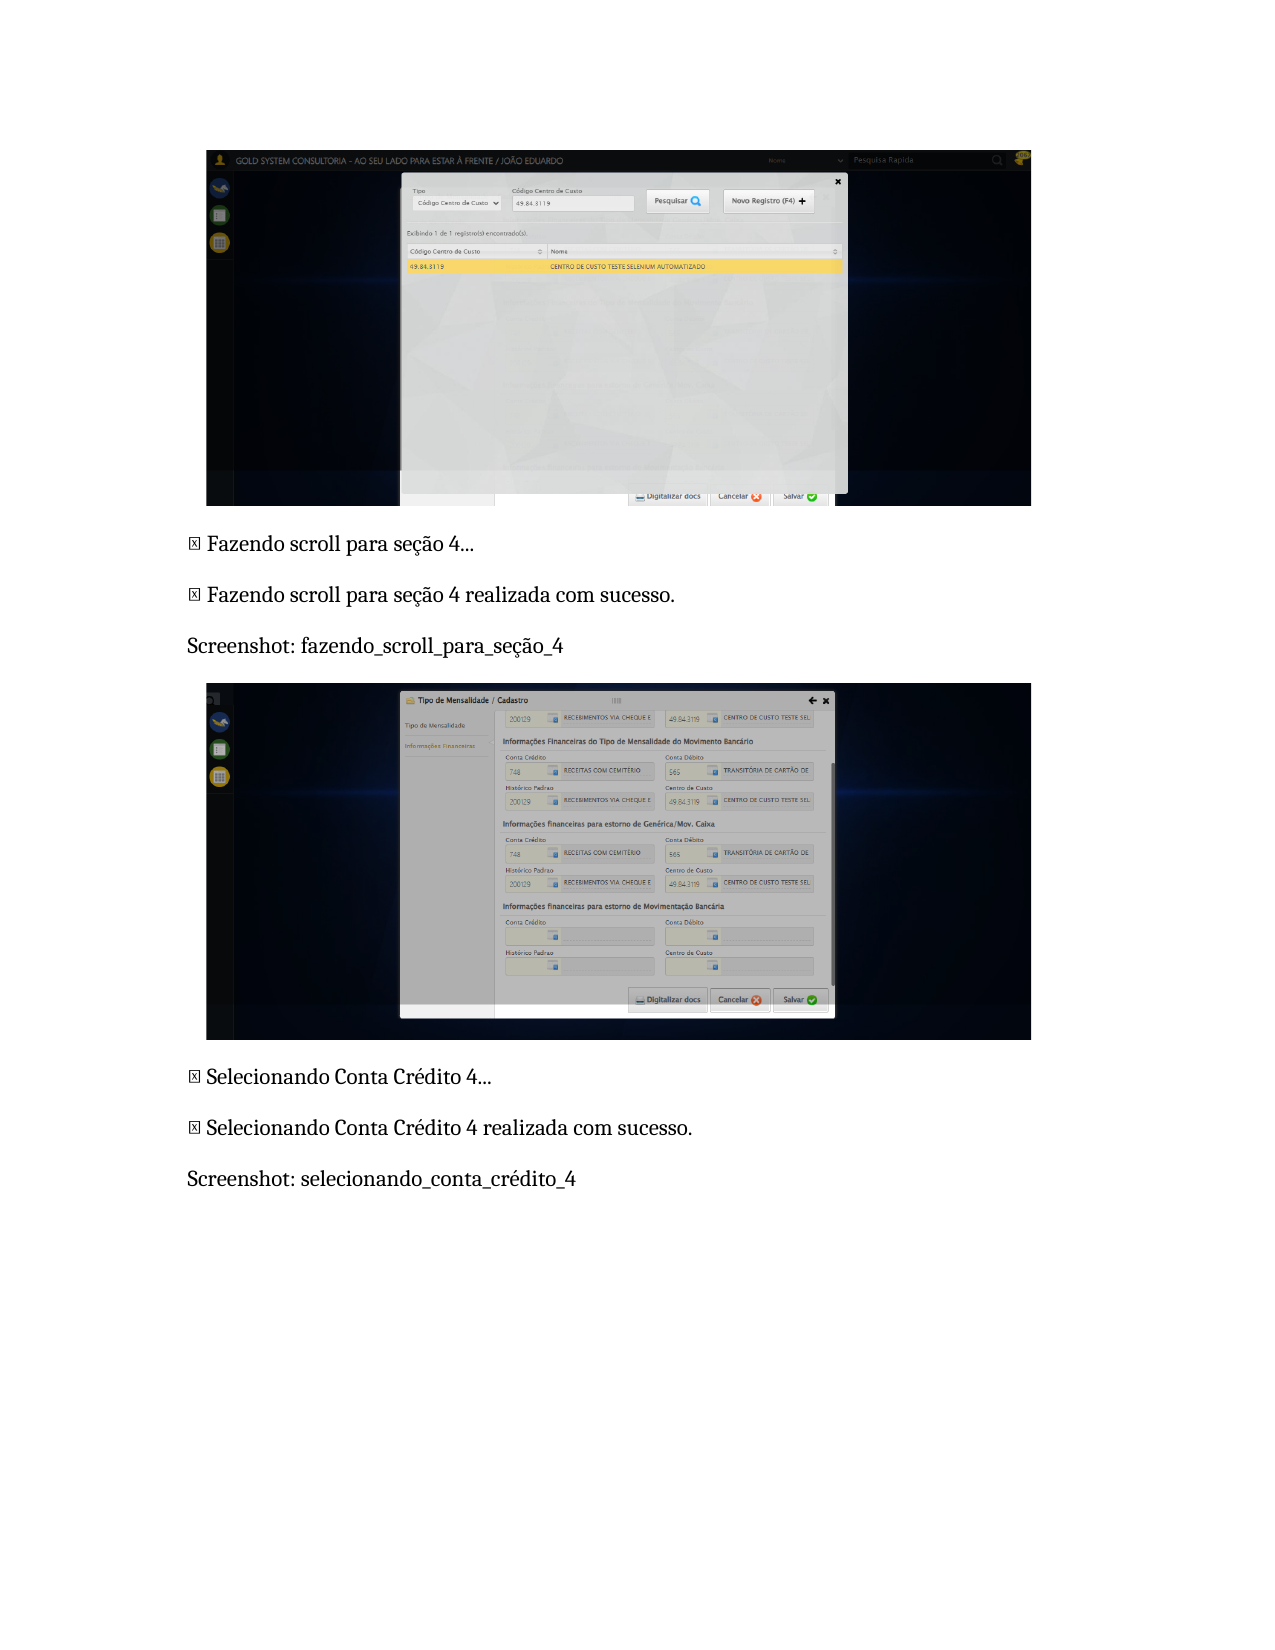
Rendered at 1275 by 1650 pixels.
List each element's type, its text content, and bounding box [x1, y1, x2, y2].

text Screenshot: fazendo_scroll_para_seção_4 [187, 632, 1087, 659]
text ✅ Fazendo scroll para seção 4 realizada com sucesso. [187, 581, 1087, 608]
text Screenshot: selecionando_conta_crédito_4 [187, 1166, 1087, 1192]
text ✅ Selecionando Conta Crédito 4 realizada com sucesso. [187, 1115, 1087, 1141]
text 🔄 Selecionando Conta Crédito 4... [187, 1064, 1087, 1090]
text 🔄 Fazendo scroll para seção 4... [187, 530, 1087, 557]
picture [206, 150, 1032, 506]
picture [206, 683, 1032, 1040]
